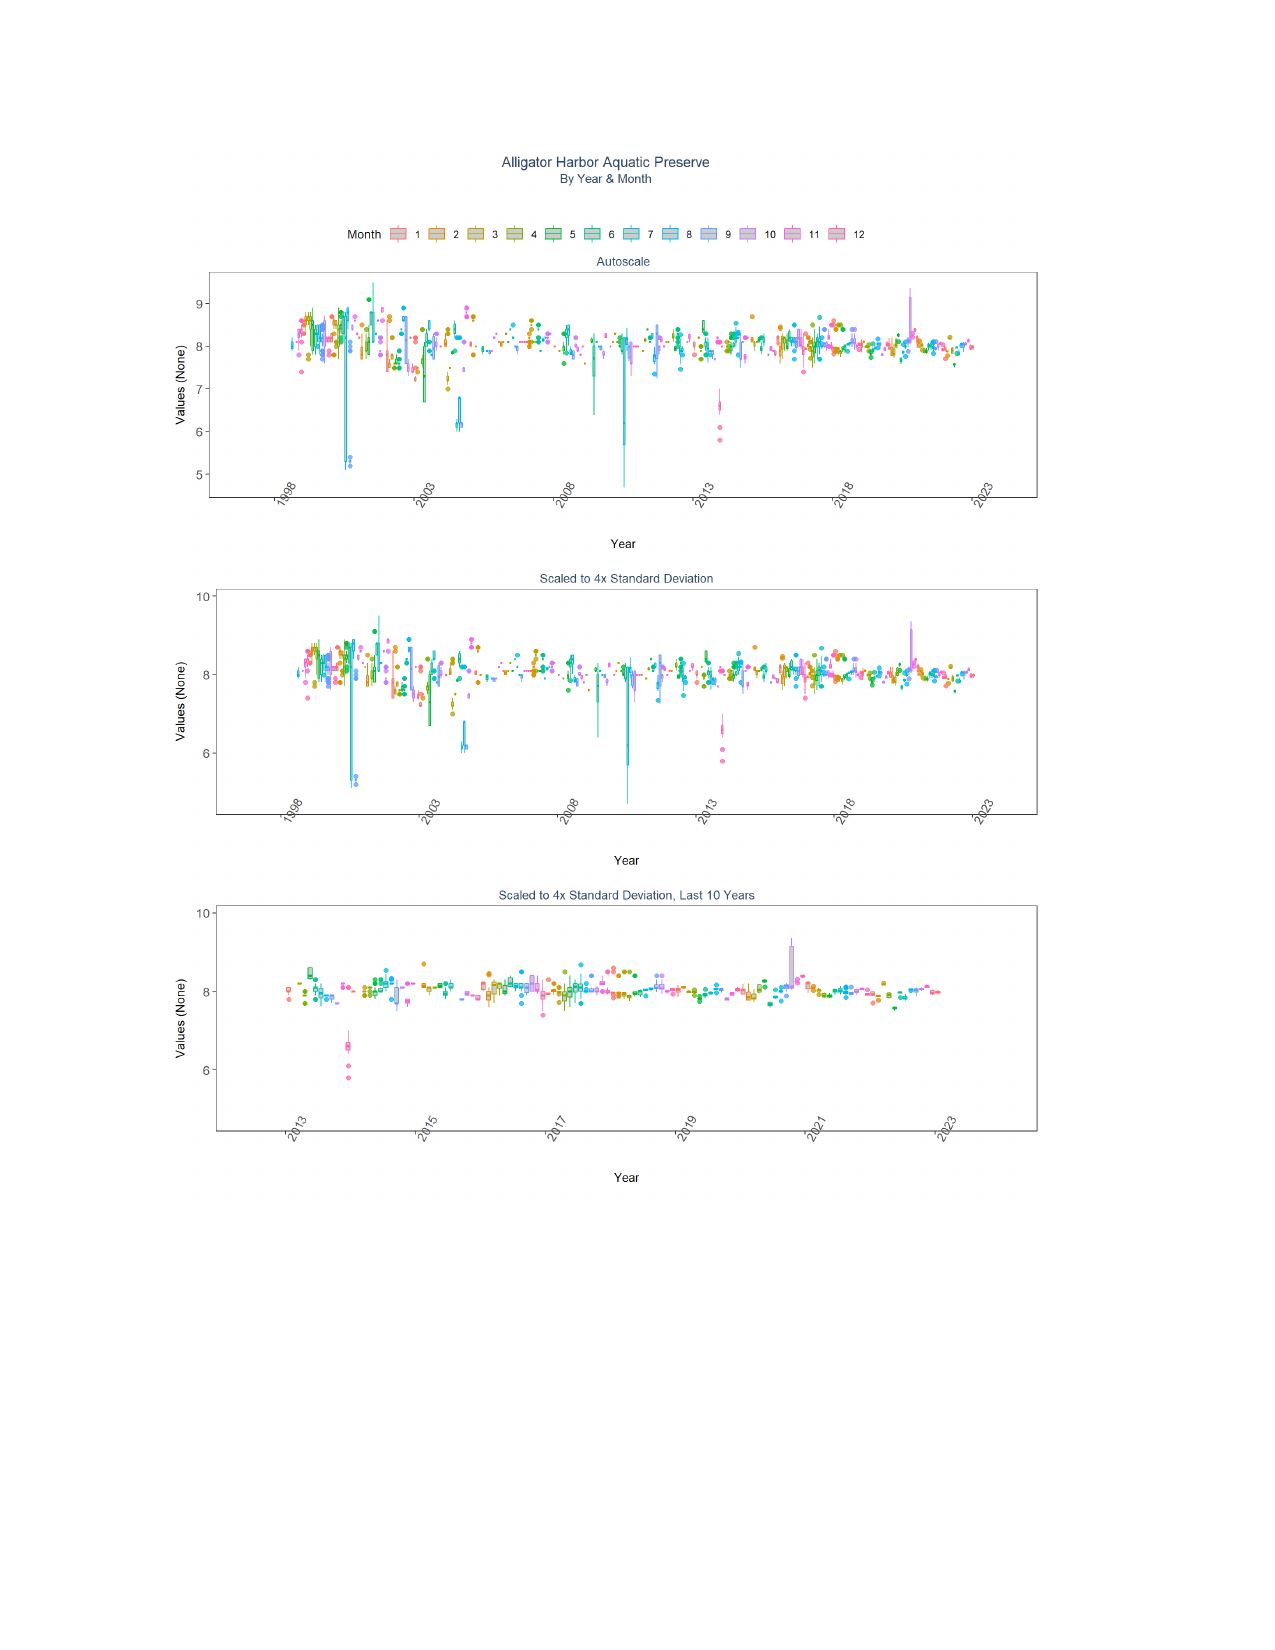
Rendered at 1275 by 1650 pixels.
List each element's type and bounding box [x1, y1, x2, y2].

picture [168, 150, 1044, 1200]
